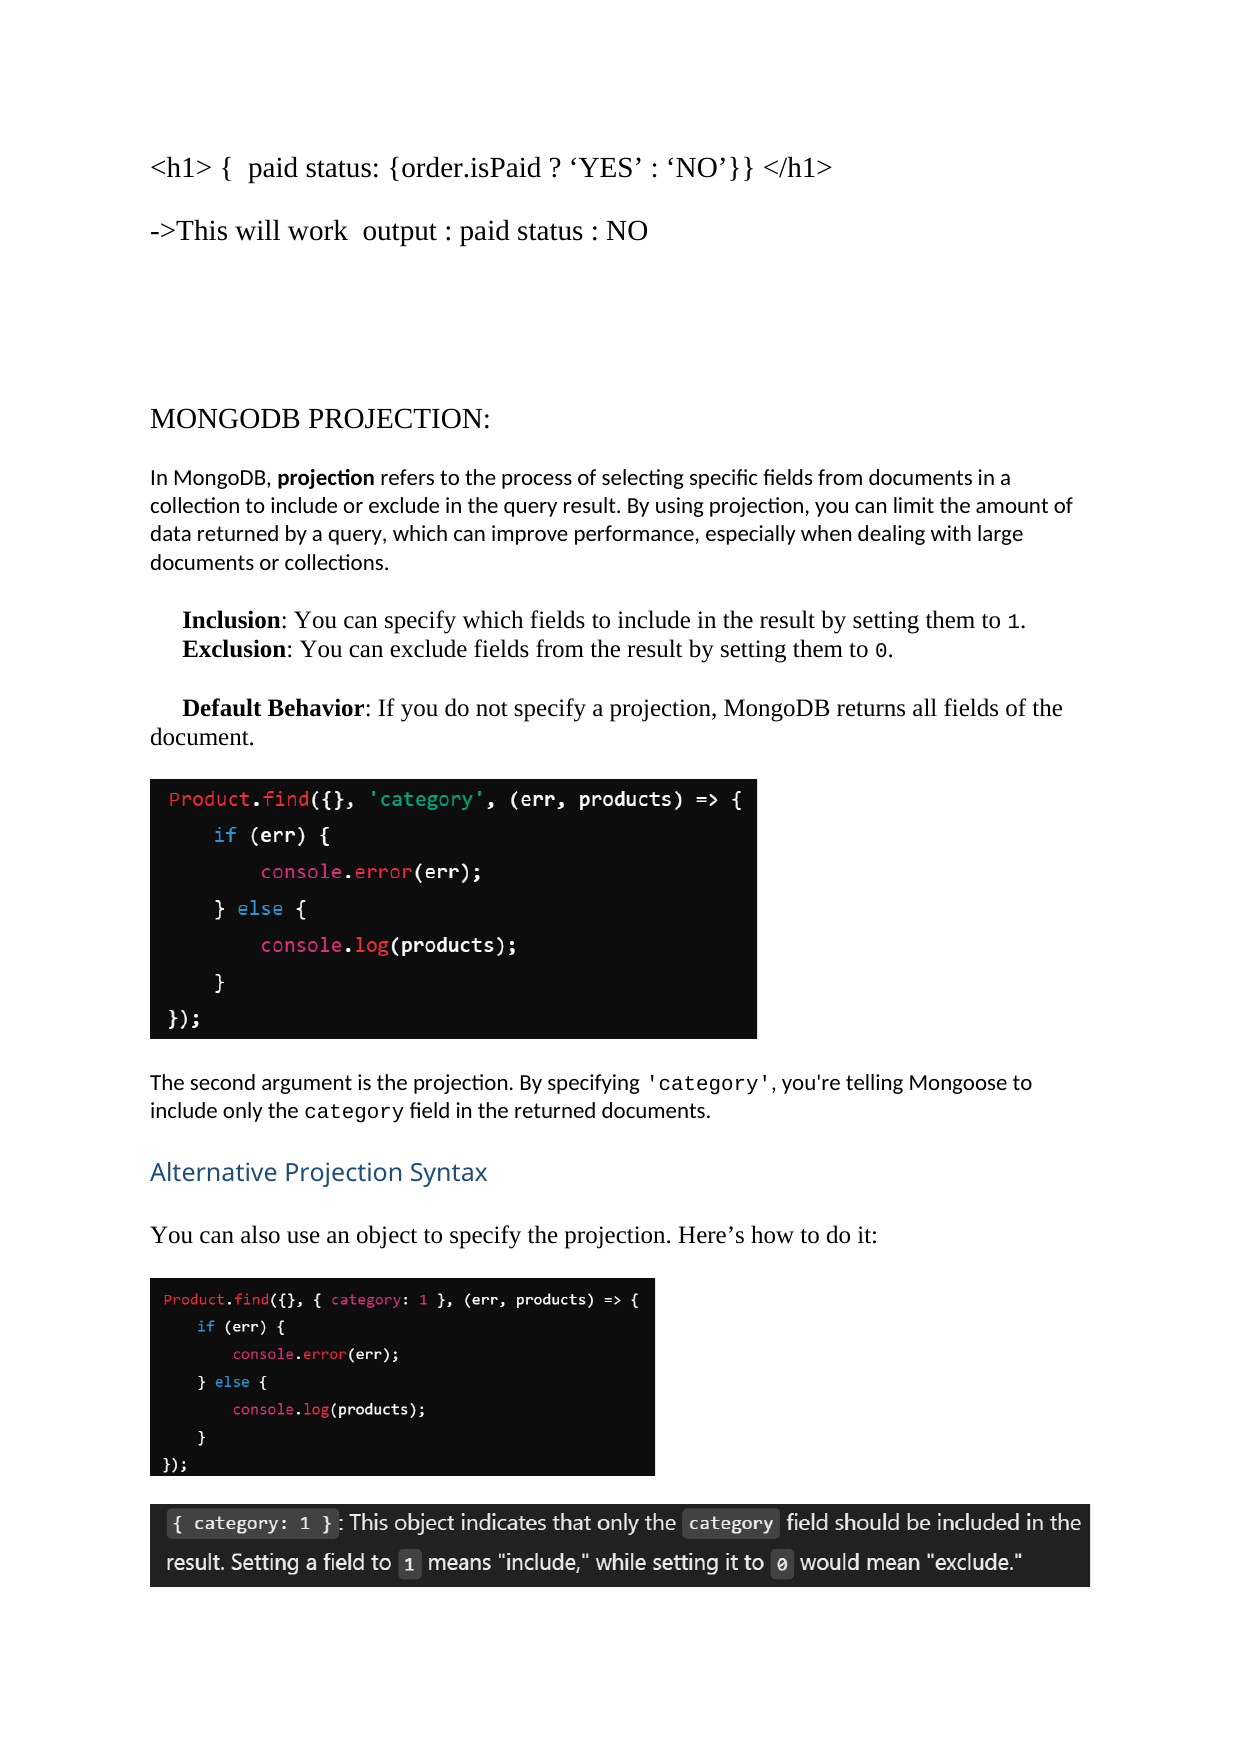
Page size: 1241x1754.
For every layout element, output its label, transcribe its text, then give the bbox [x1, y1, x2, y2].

picture [150, 1504, 1091, 1587]
picture [150, 779, 758, 1039]
text The second argument is the projection. By specifying 'category', you're telling Mongoose to include only the category field in the returned documents. [150, 1068, 1090, 1125]
picture [150, 1278, 656, 1476]
subtitle Alternative Projection Syntax [150, 1154, 1090, 1188]
text  Default Behavior: If you do not specify a projection, MongoDB returns all fields of the document. [150, 693, 1090, 751]
text ->This will work output : paid status : NO [150, 213, 1090, 246]
text In MongoDB, projection refers to the process of selecting specific fields from documents in a collection to include or exclude in the query result. By using projection, you can limit the amount of data returned by a query, which can improve performance, especially when dealing with large documents or collections. [150, 463, 1090, 576]
text  Exclusion: You can exclude fields from the result by setting them to 0. [150, 634, 1090, 664]
text <h1> { paid status: {order.isPaid ? ‘YES’ : ‘NO’}} </h1> [150, 150, 1090, 183]
text MONGODB PROJECTION: [150, 401, 1090, 434]
text  Inclusion: You can specify which fields to include in the result by setting them to 1. [150, 605, 1090, 634]
text You can also use an object to specify the projection. Here’s how to do it: [150, 1220, 1090, 1249]
